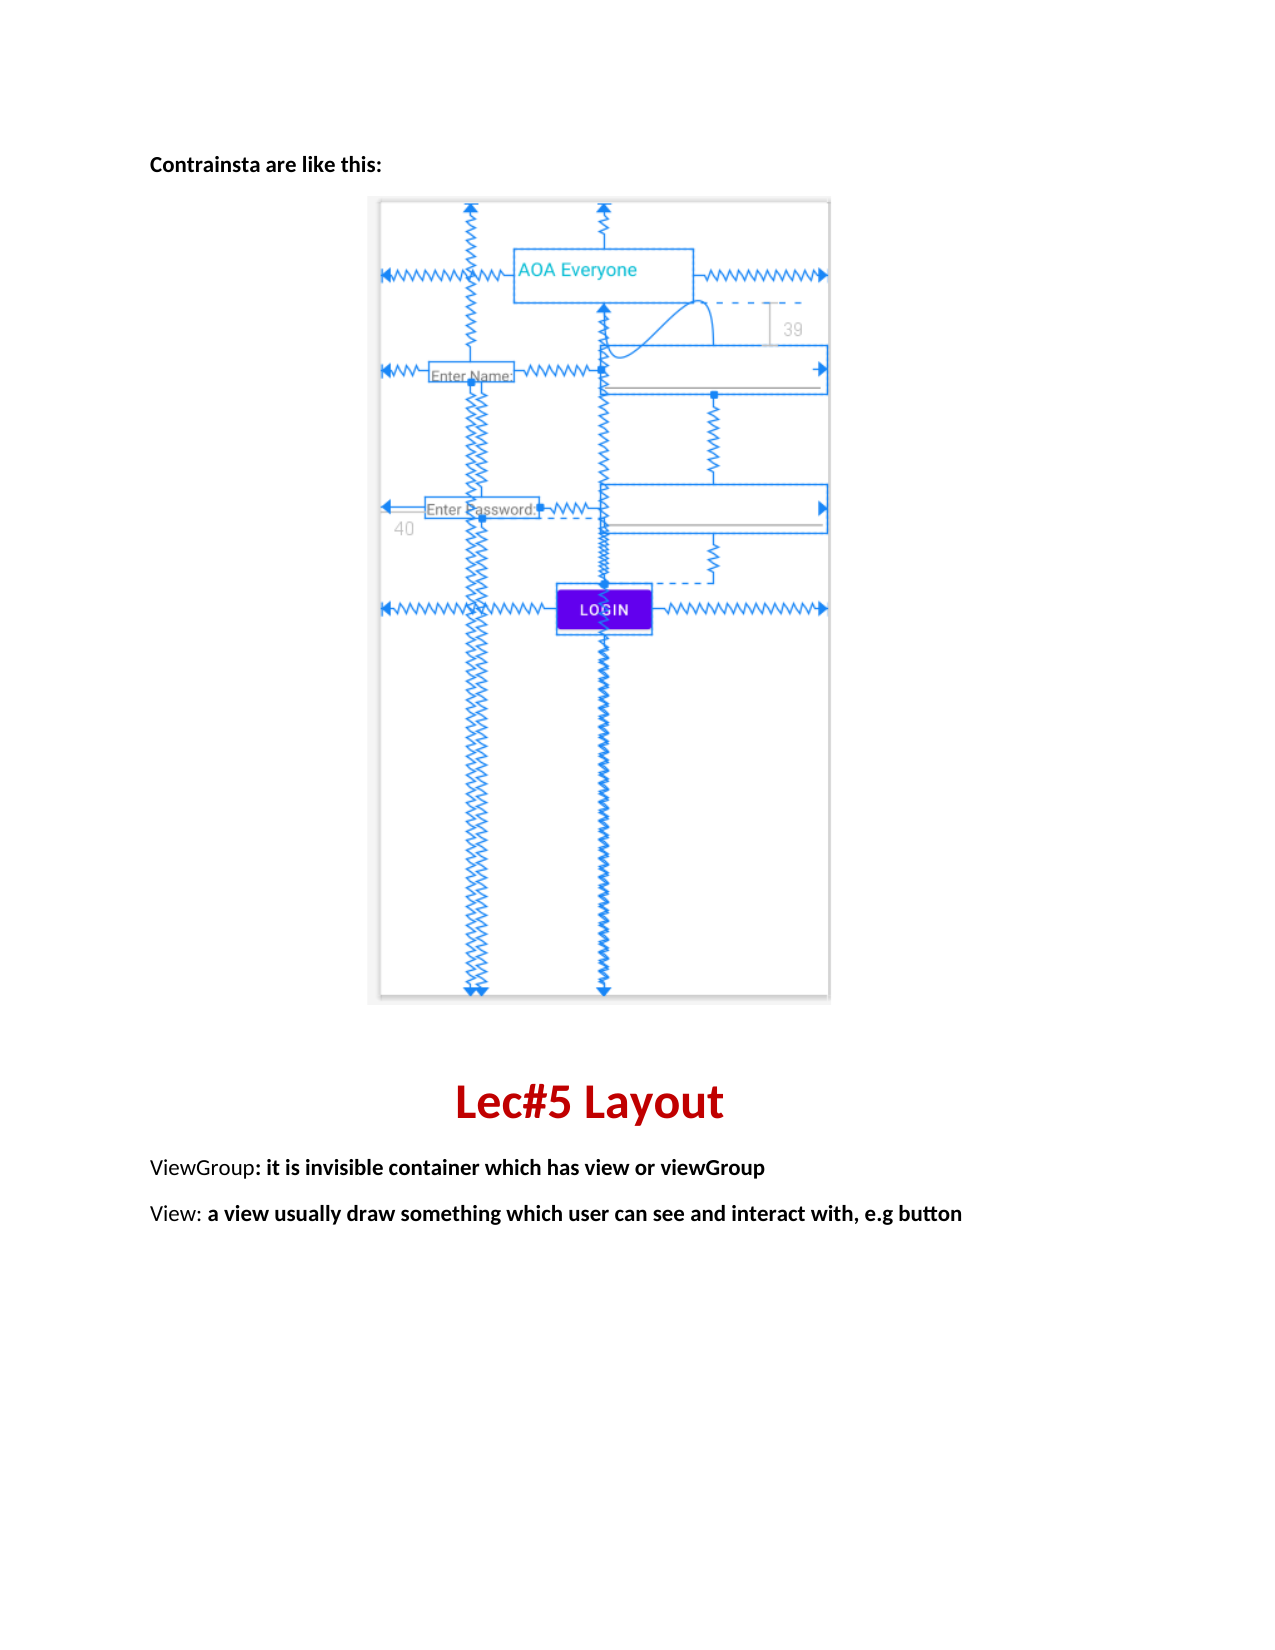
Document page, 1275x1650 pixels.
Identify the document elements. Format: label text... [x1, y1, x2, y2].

picture [367, 196, 832, 1005]
text ViewGroup: it is invisible container which has view or viewGroup [150, 1153, 1125, 1181]
text View: a view usually draw something which user can see and interact with, e.g button [150, 1199, 1125, 1228]
text Contrainsta are like this: [150, 150, 1125, 178]
text Lec#5 Layout [150, 1070, 1125, 1131]
